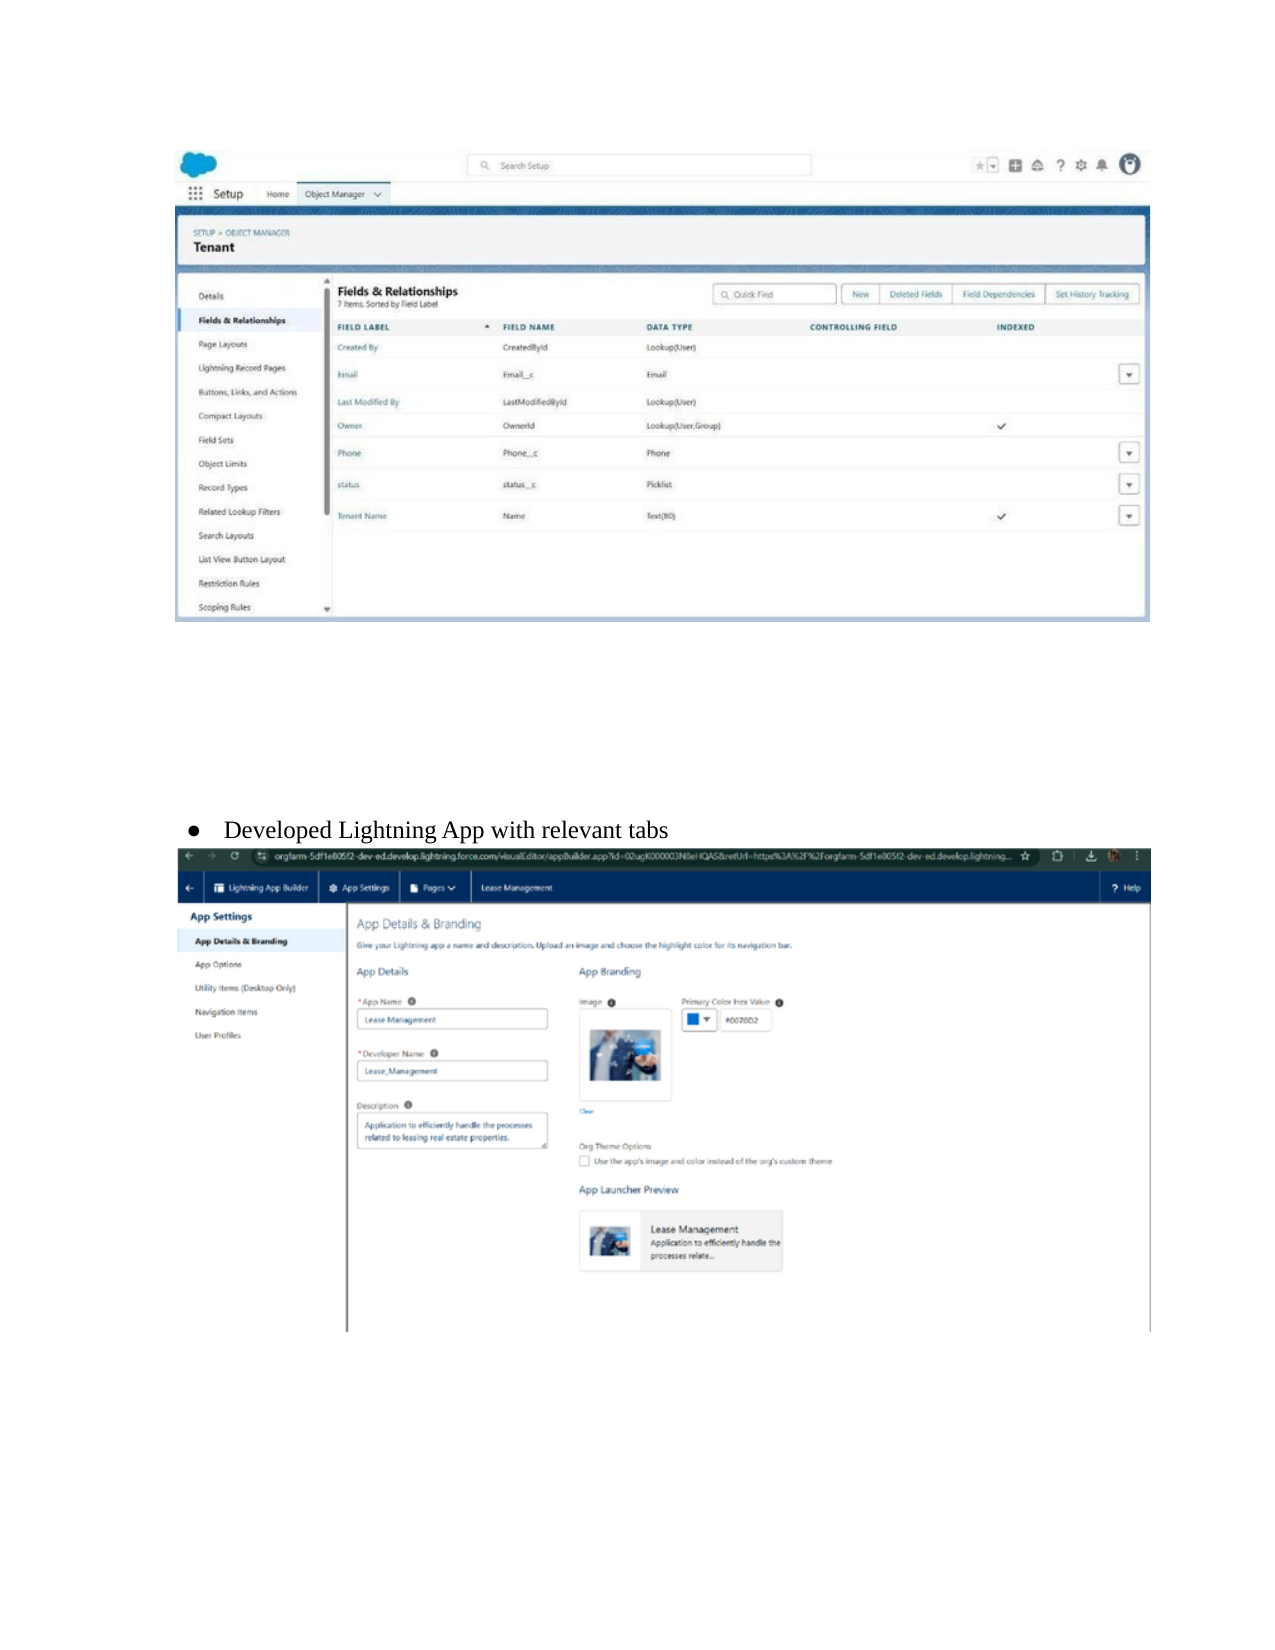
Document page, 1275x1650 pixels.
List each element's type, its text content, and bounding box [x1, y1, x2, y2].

picture [177, 848, 1151, 1332]
picture [175, 150, 1151, 622]
list Developed Lightning App with relevant tabs [186, 815, 1017, 844]
